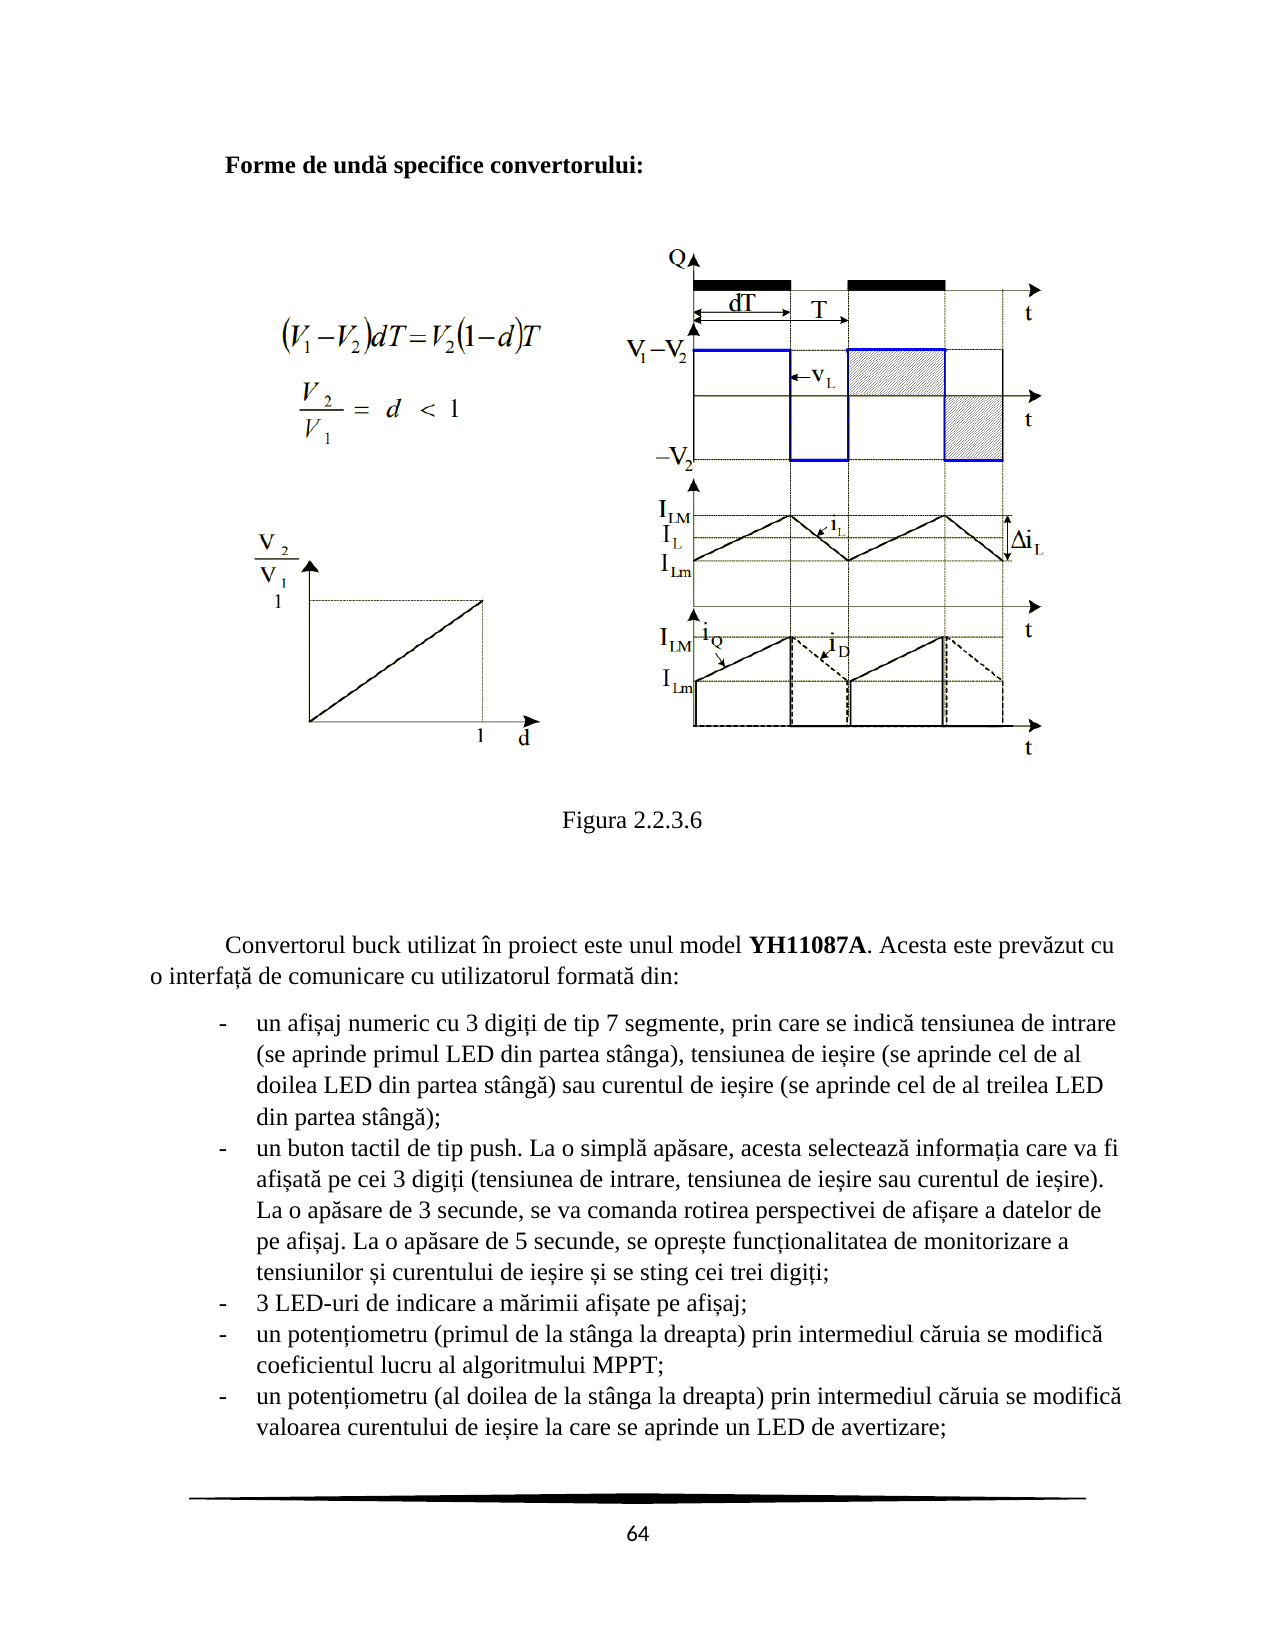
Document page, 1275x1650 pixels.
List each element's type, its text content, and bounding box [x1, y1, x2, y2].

text Figura 2.2.3.6 [150, 806, 1114, 834]
text Convertorul buck utilizat în proiect este unul model YH11087A. Acesta este prevăzut cu o interfață de comunicare cu utilizatorul formată din: [150, 930, 1125, 989]
text Forme de undă specifice convertorului: [150, 150, 1114, 179]
list un potențiometru (al doilea de la stânga la dreapta) prin intermediul căruia se modifică valoarea curentului de ieșire la care se aprinde un LED de avertizare; [219, 1381, 1125, 1441]
list un afișaj numeric cu 3 digiți de tip 7 segmente, prin care se indică tensiunea de intrare (se aprinde primul LED din partea stânga), tensiunea de ieșire (se aprinde cel de al doilea LED din partea stângă) sau curentul de ieșire (se aprinde cel de al treilea LED din partea stângă); [219, 1008, 1125, 1130]
list un potențiometru (primul de la stânga la dreapta) prin intermediul căruia se modifică coeficientul lucru al algoritmului MPPT; [219, 1319, 1125, 1379]
list un buton tactil de tip push. La o simplă apăsare, acesta selectează informația care va fi afișată pe cei 3 digiți (tensiunea de intrare, tensiunea de ieșire sau curentul de ieșire). La o apăsare de 3 secunde, se va comanda rotirea perspectivei de afișare a datelor de pe afișaj. La o apăsare de 5 secunde, se oprește funcționalitatea de monitorizare a tensiunilor și curentului de ieșire și se sting cei trei digiți; [219, 1133, 1125, 1286]
list 3 LED-uri de indicare a mărimii afișate pe afișaj; [219, 1288, 1125, 1317]
picture [193, 207, 1071, 806]
